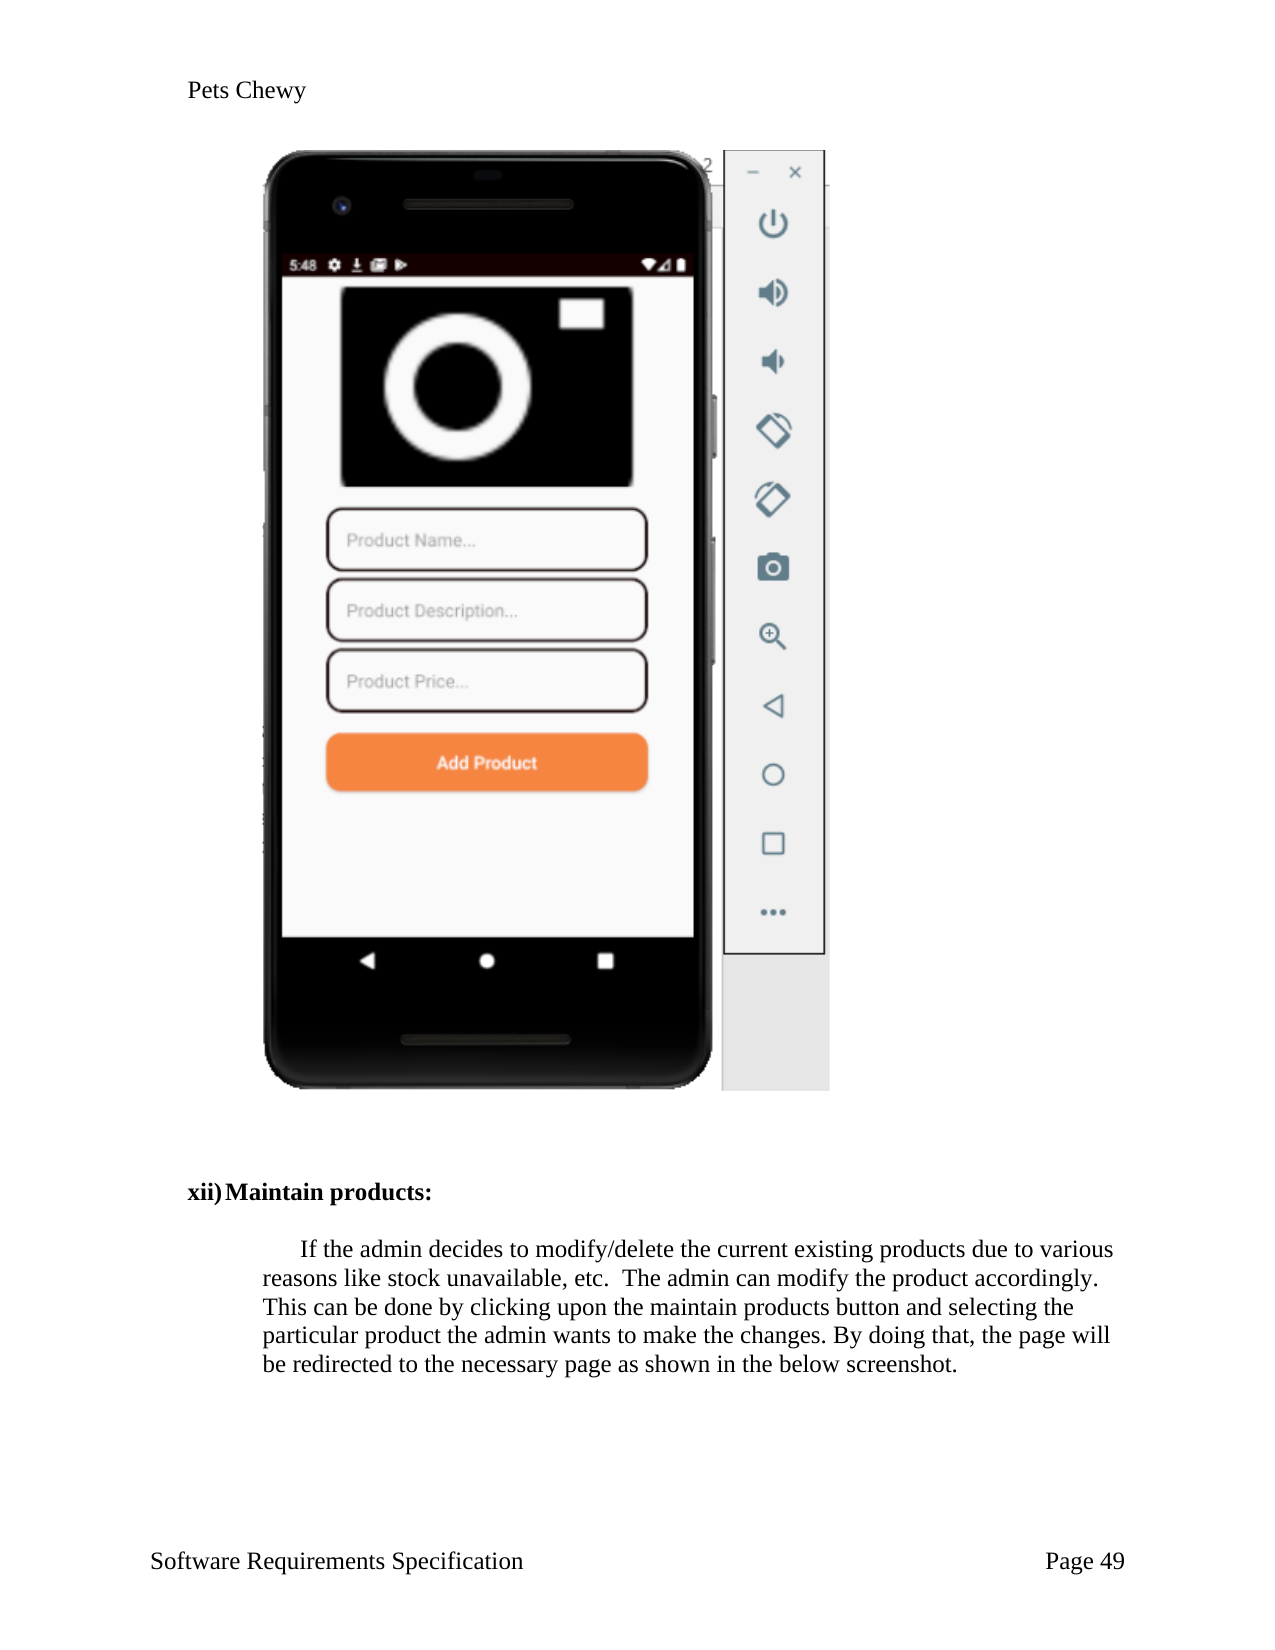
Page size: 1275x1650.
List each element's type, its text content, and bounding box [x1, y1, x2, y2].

list If the admin decides to modify/delete the current existing products due to various reasons like stock unavailable, etc. The admin can modify the product accordingly. This can be done by clicking upon the maintain products button and selecting the particular product the admin wants to make the changes. By doing that, the page will be redirected to the necessary page as shown in the below screenshot. [262, 1234, 1125, 1378]
list Maintain products: [187, 1177, 1125, 1206]
picture [262, 150, 830, 1091]
